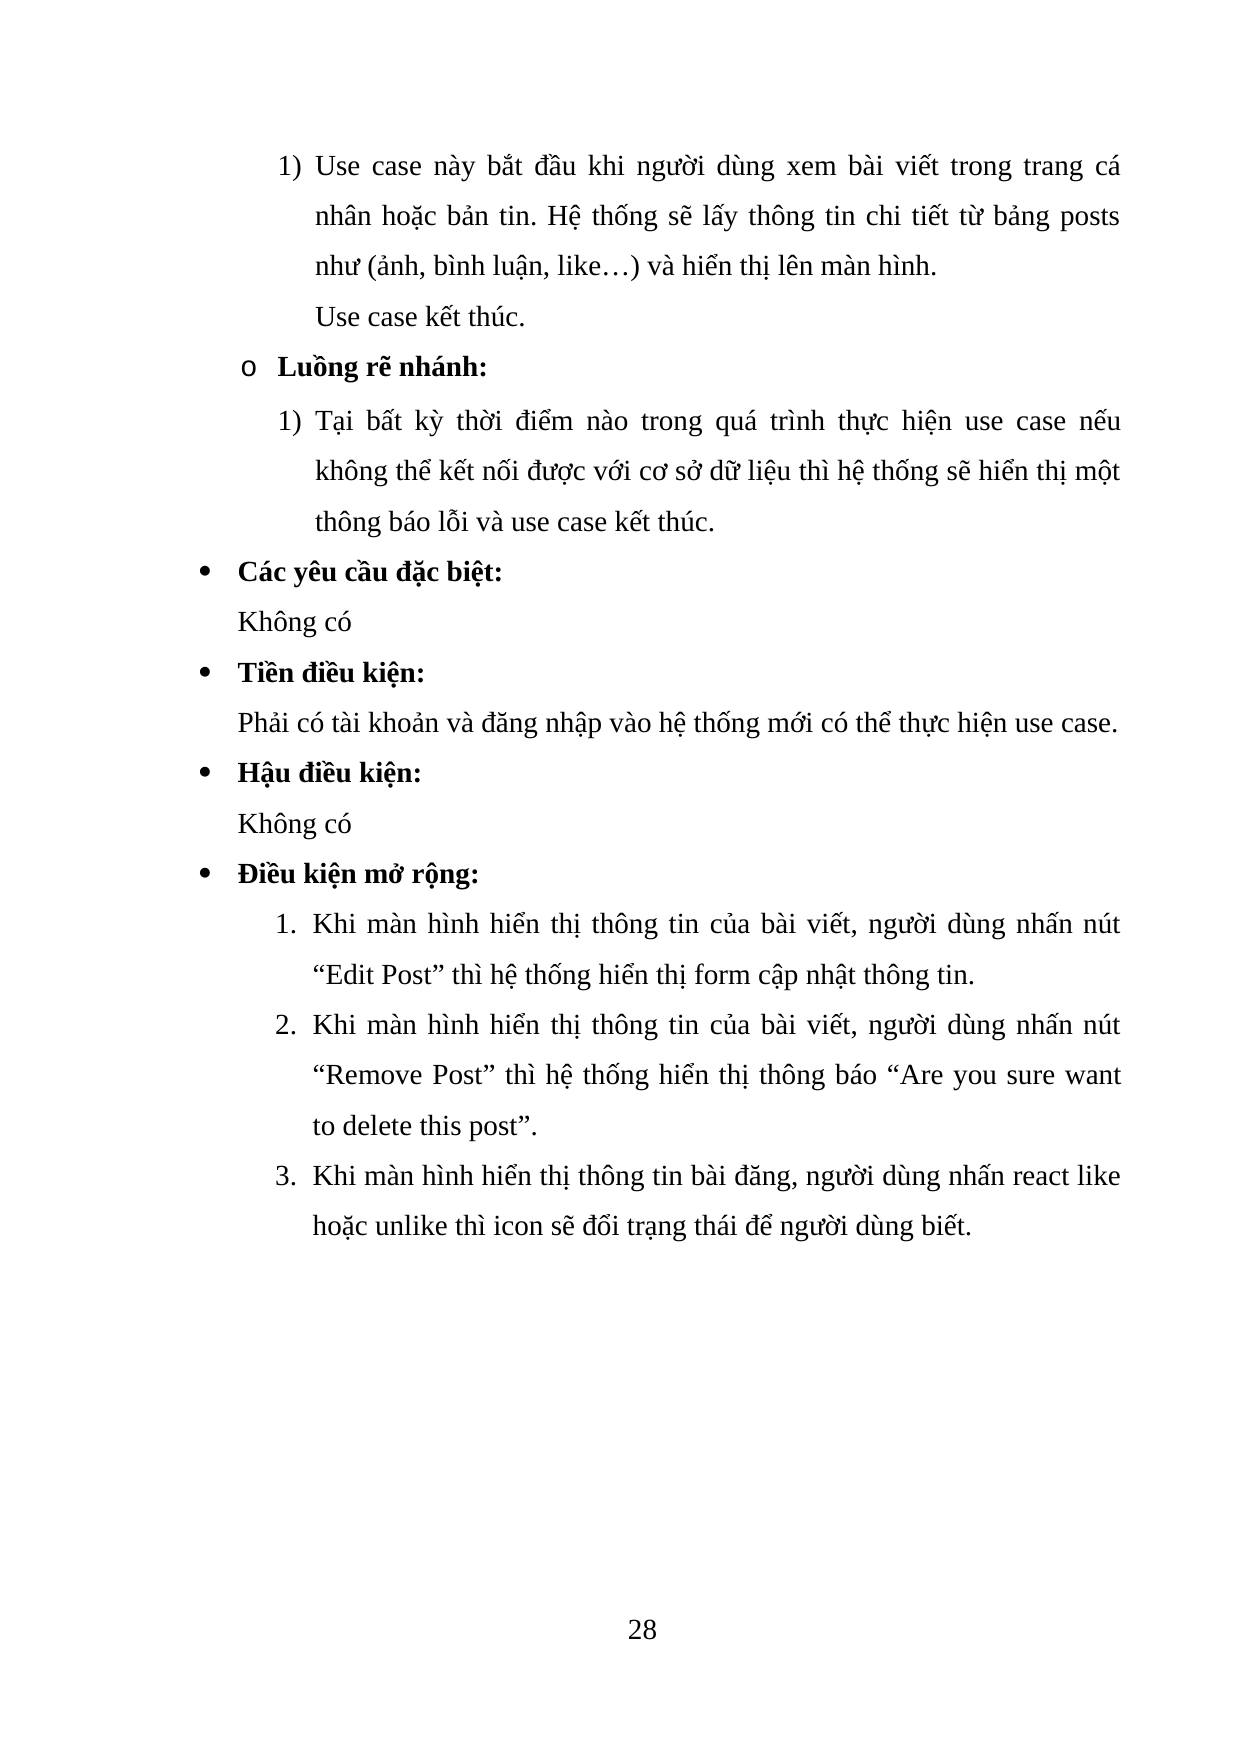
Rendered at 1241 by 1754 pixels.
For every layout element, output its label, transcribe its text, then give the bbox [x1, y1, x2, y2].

list Luồng rẽ nhánh: [240, 349, 1122, 385]
list Điều kiện mở rộng: [200, 856, 1122, 890]
list Use case kết thúc. [315, 299, 1122, 332]
list Không có [237, 604, 1122, 638]
list Khi màn hình hiển thị thông tin của bài viết, người dùng nhấn nút “Remove Post” thì hệ thống hiển thị thông báo “Are you sure want to delete this post”. [275, 1007, 1122, 1141]
list Use case này bắt đầu khi người dùng xem bài viết trong trang cá nhân hoặc bản tin. Hệ thống sẽ lấy thông tin chi tiết từ bảng posts như (ảnh, bình luận, like…) và hiển thị lên màn hình. [277, 148, 1122, 282]
list Khi màn hình hiển thị thông tin của bài viết, người dùng nhấn nút “Edit Post” thì hệ thống hiển thị form cập nhật thông tin. [275, 907, 1122, 990]
list Khi màn hình hiển thị thông tin bài đăng, người dùng nhấn react like hoặc unlike thì icon sẽ đổi trạng thái để người dùng biết. [275, 1158, 1122, 1242]
list Các yêu cầu đặc biệt: [200, 554, 1122, 588]
list Hậu điều kiện: [200, 755, 1122, 789]
list Tiền điều kiện: [200, 655, 1122, 688]
list Phải có tài khoản và đăng nhập vào hệ thống mới có thể thực hiện use case. [237, 705, 1122, 739]
list Tại bất kỳ thời điểm nào trong quá trình thực hiện use case nếu không thể kết nối được với cơ sở dữ liệu thì hệ thống sẽ hiển thị một thông báo lỗi và use case kết thúc. [277, 403, 1122, 537]
list Không có [237, 806, 1122, 839]
